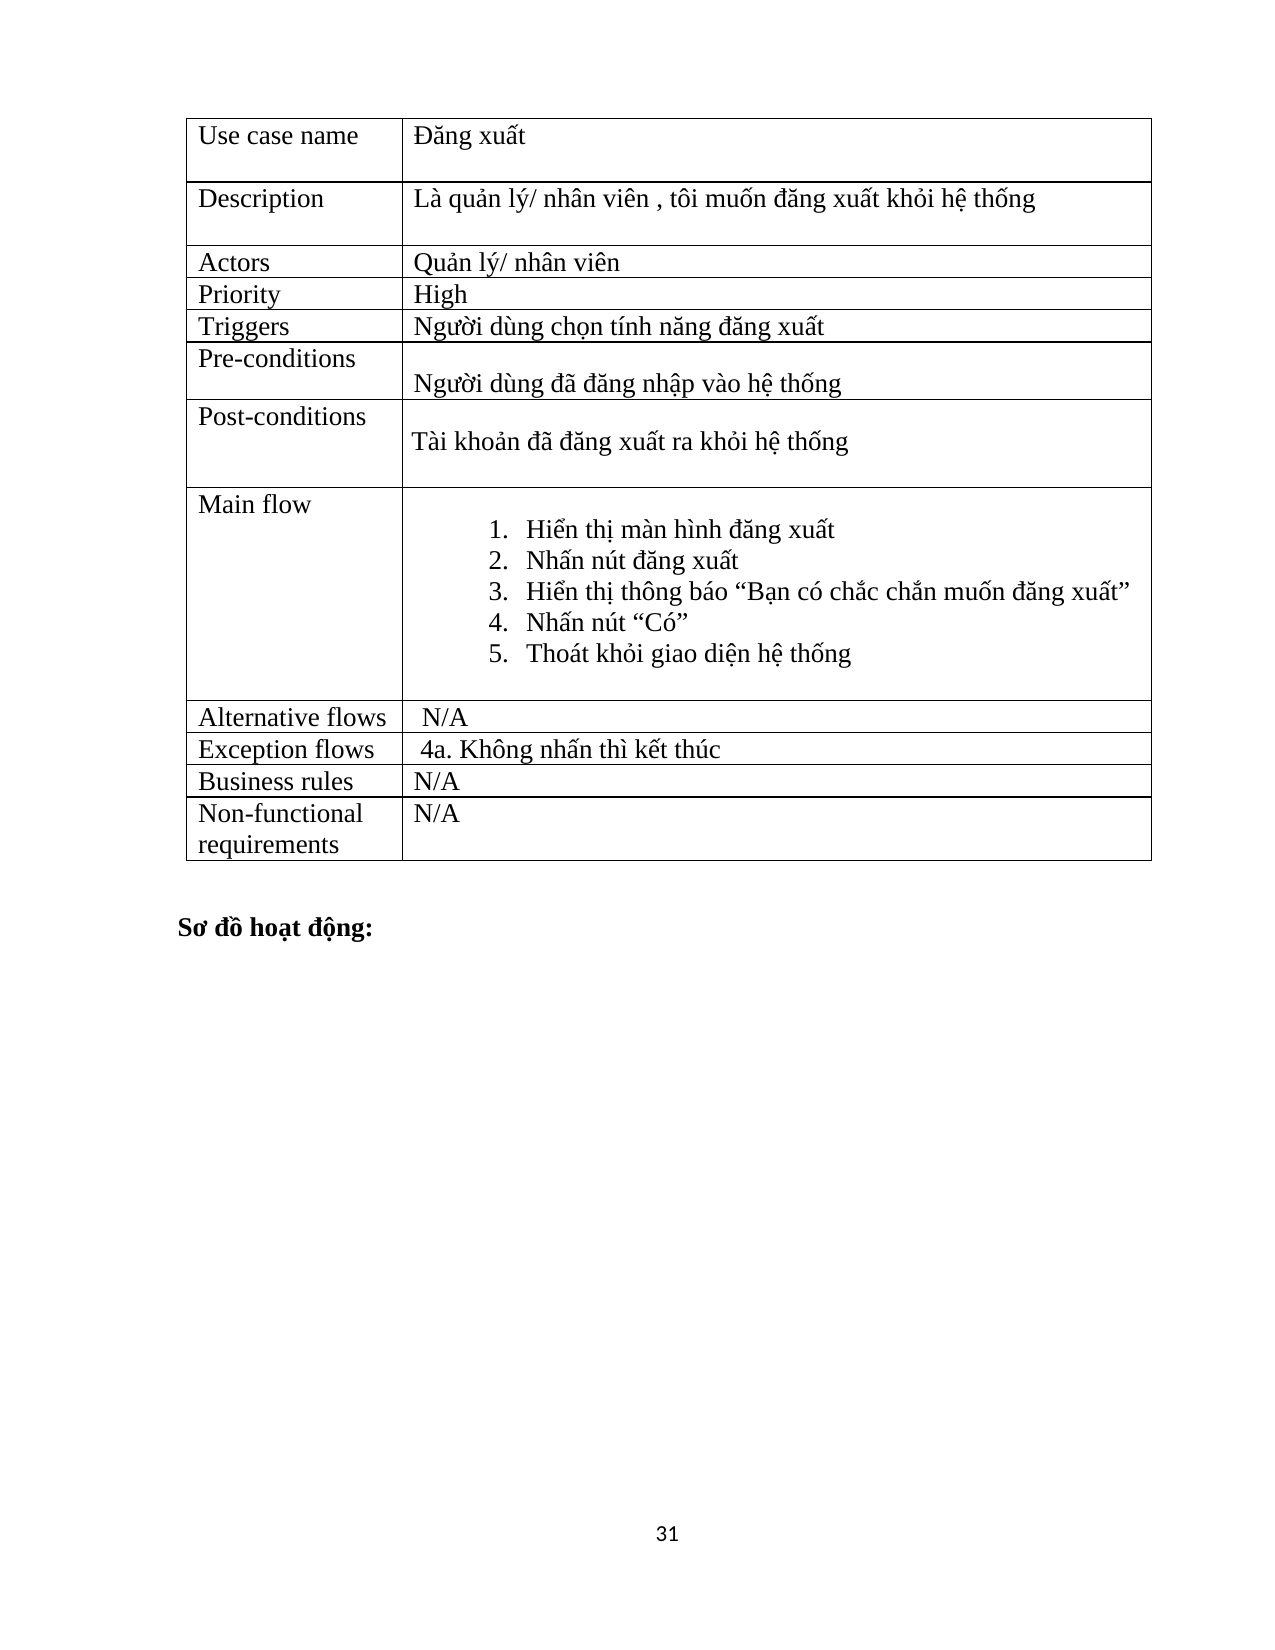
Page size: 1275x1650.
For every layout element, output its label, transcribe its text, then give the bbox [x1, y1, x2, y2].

table_cell Quản lý/ nhân viên [403, 246, 1151, 277]
table_cell Pre-conditions [187, 343, 402, 398]
table_cell N/A [403, 798, 1151, 860]
table_cell High [403, 278, 1151, 309]
table_cell Actors [187, 246, 402, 277]
table_cell Post-conditions [187, 400, 402, 487]
table_cell Người dùng chọn tính năng đăng xuất [403, 310, 1151, 341]
table_cell Exception flows [187, 733, 402, 764]
table_cell 4a. Không nhấn thì kết thúc [403, 733, 1151, 764]
table_cell Triggers [187, 310, 402, 341]
table_cell Use case name [187, 119, 402, 181]
table_cell Description [187, 183, 402, 245]
table_cell N/A [403, 765, 1151, 796]
table_cell Là quản lý/ nhân viên , tôi muốn đăng xuất khỏi hệ thống [403, 183, 1151, 245]
table_cell Đăng xuất [403, 119, 1151, 181]
text Sơ đồ hoạt động: [177, 911, 1157, 942]
table_cell N/A [403, 701, 1151, 732]
table_cell Main flow [187, 488, 402, 700]
table_cell Tài khoản đã đăng xuất ra khỏi hệ thống [403, 400, 1151, 487]
table_cell Priority [187, 278, 402, 309]
table_cell Alternative flows [187, 701, 402, 732]
table_cell Business rules [187, 765, 402, 796]
table_cell Người dùng đã đăng nhập vào hệ thống [403, 343, 1151, 398]
table_cell Hiển thị màn hình đăng xuất Nhấn nút đăng xuất Hiển thị thông báo “Bạn có chắc chắn muốn đăng xuất” Nhấn nút “Có” Thoát khỏi giao diện hệ thống [403, 488, 1151, 700]
table_cell Non-functional requirements [187, 798, 402, 860]
